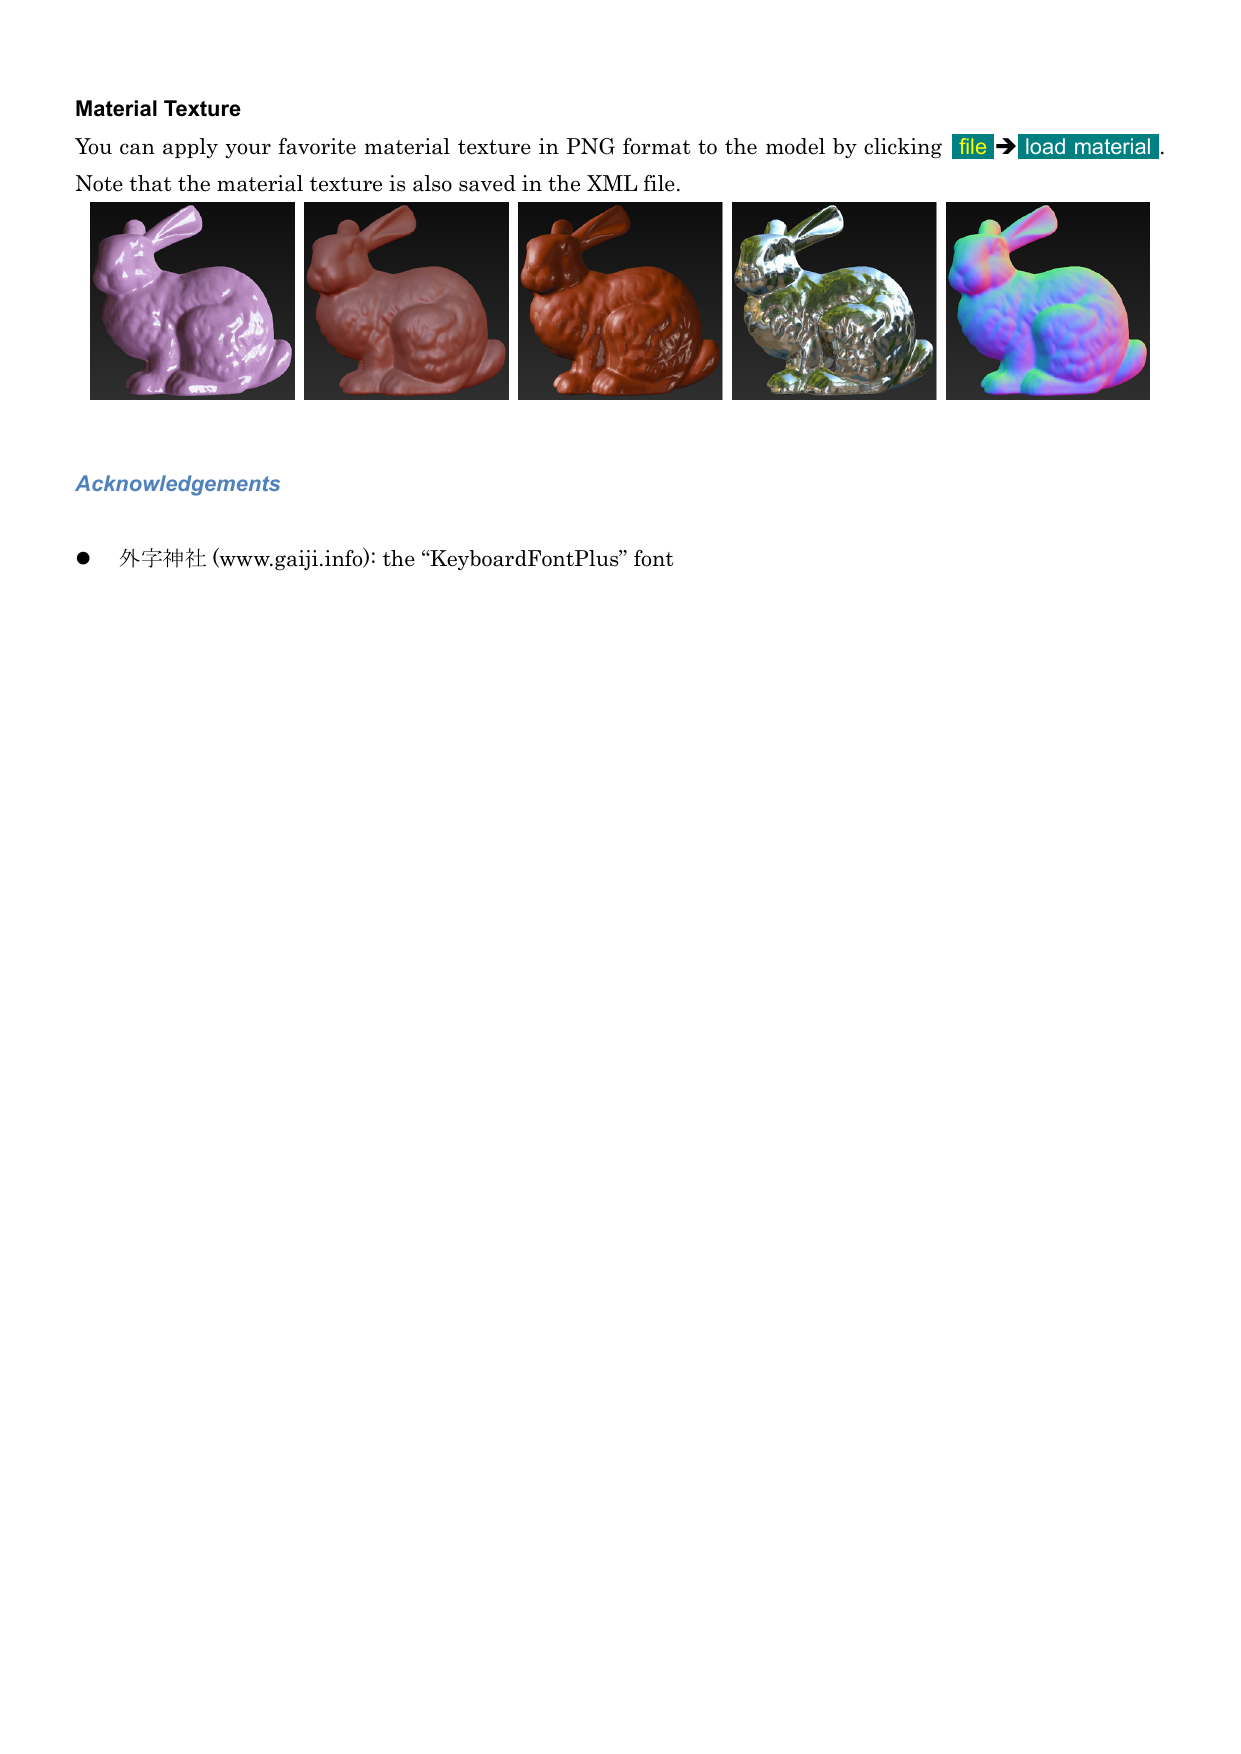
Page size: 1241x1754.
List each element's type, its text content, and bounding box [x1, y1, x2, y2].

picture [88, 202, 1152, 400]
text Material Texture [75, 89, 1165, 127]
list 外字神社 (www.gaiji.info): the “KeyboardFontPlus” font [75, 539, 1165, 577]
text Acknowledgements [75, 464, 1165, 502]
text You can apply your favorite material texture in PNG format to the model by clicking file load material . Note that the material texture is also saved in the XML file. [75, 127, 1165, 202]
